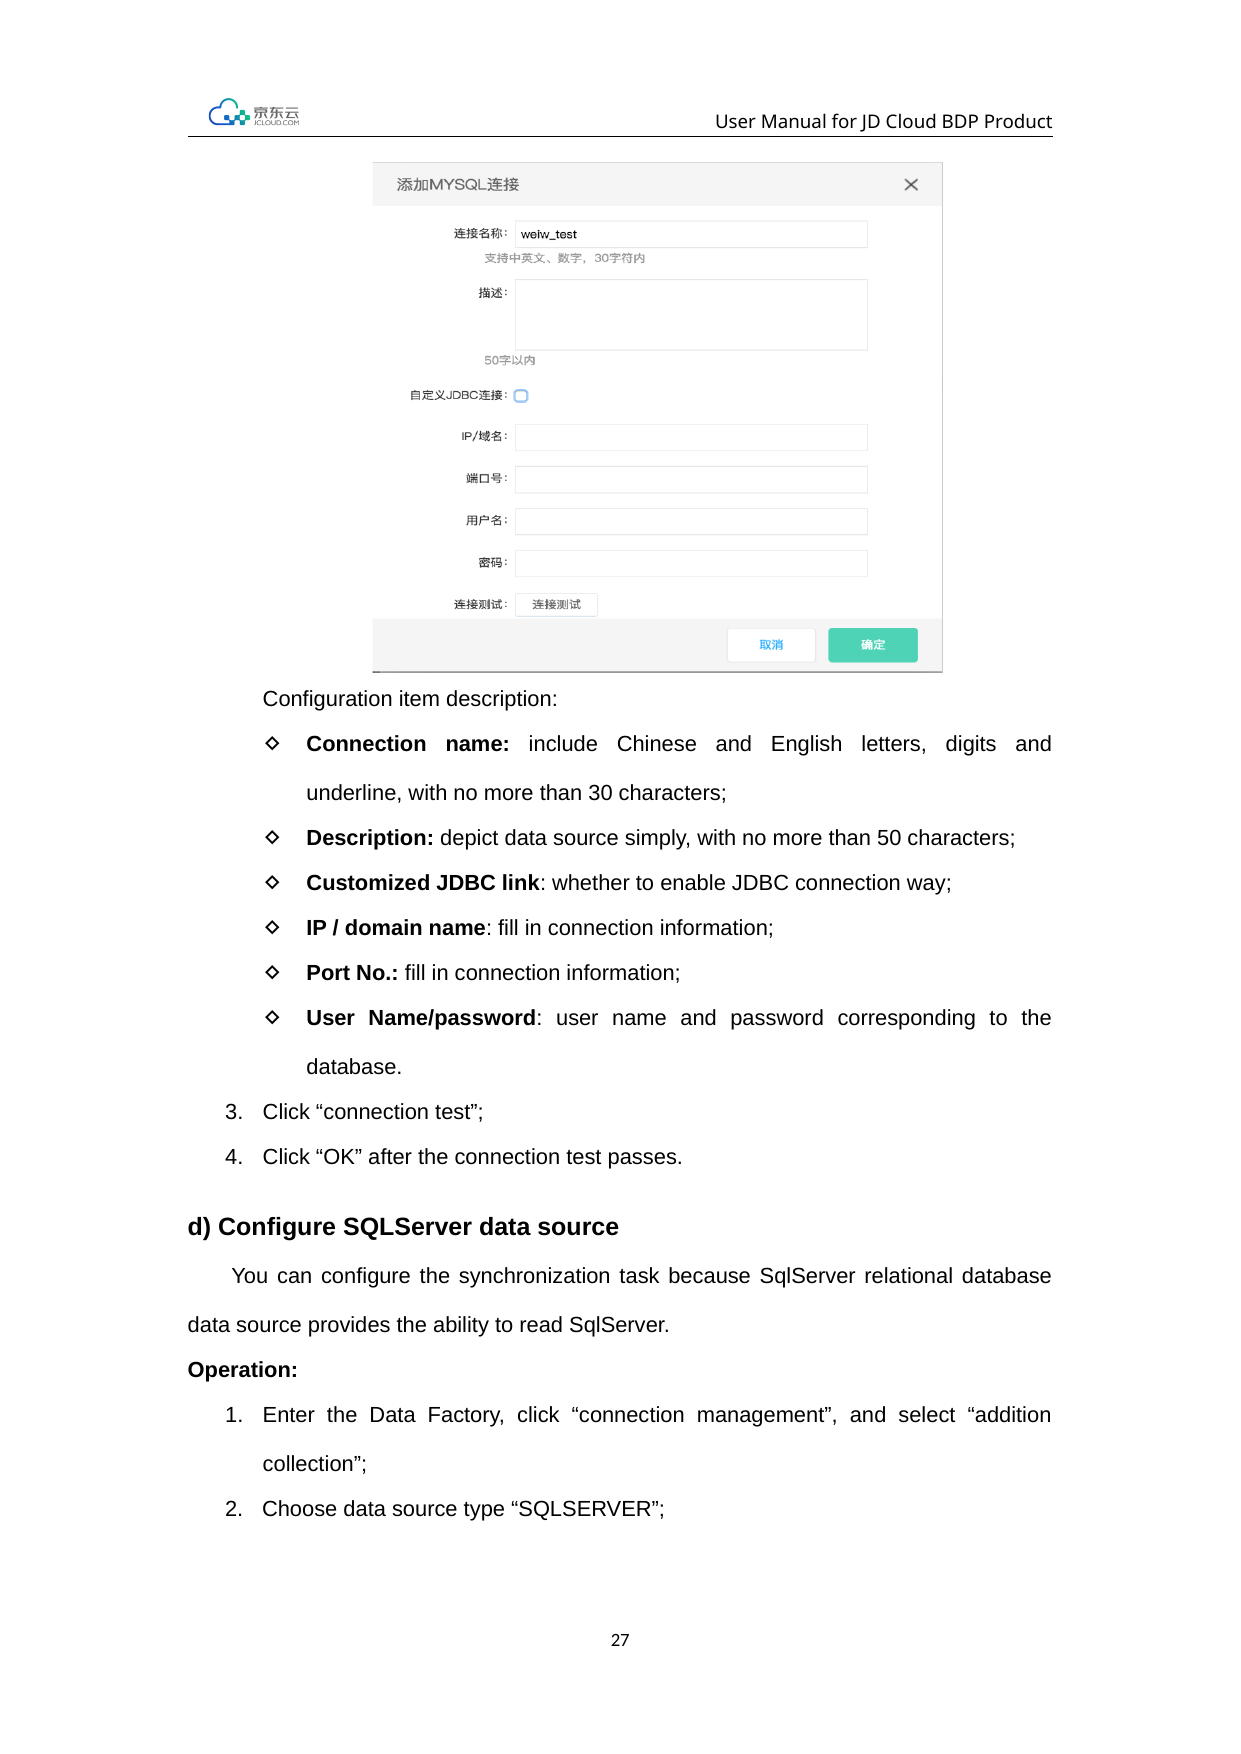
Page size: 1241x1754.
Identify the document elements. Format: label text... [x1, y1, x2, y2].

list IP / domain name: fill in connection information; [262, 911, 1053, 944]
list Click “OK” after the connection test passes. [225, 1140, 1053, 1173]
list Enter the Data Factory, click “connection management”, and select “addition collection”; [225, 1398, 1053, 1479]
list Connection name: include Chinese and English letters, digits and underline, with no more than 30 characters; [262, 727, 1053, 808]
text Configuration item description: [262, 682, 1053, 714]
picture [187, 88, 340, 129]
list Choose data source type “SQLSERVER”; [225, 1492, 1053, 1524]
list Description: depict data source simply, with no more than 50 characters; [262, 821, 1053, 853]
list Port No.: fill in connection information; [262, 956, 1053, 989]
subtitle d) Configure SQLServer data source [187, 1210, 1053, 1243]
list Click “connection test”; [225, 1095, 1053, 1128]
picture [372, 162, 943, 673]
text You can configure the synchronization task because SqlServer relational database data source provides the ability to read SqlServer. [187, 1259, 1053, 1340]
text Operation: [187, 1353, 1053, 1385]
list Customized JDBC link: whether to enable JDBC connection way; [262, 866, 1053, 898]
list User Name/password: user name and password corresponding to the database. [262, 1001, 1053, 1083]
